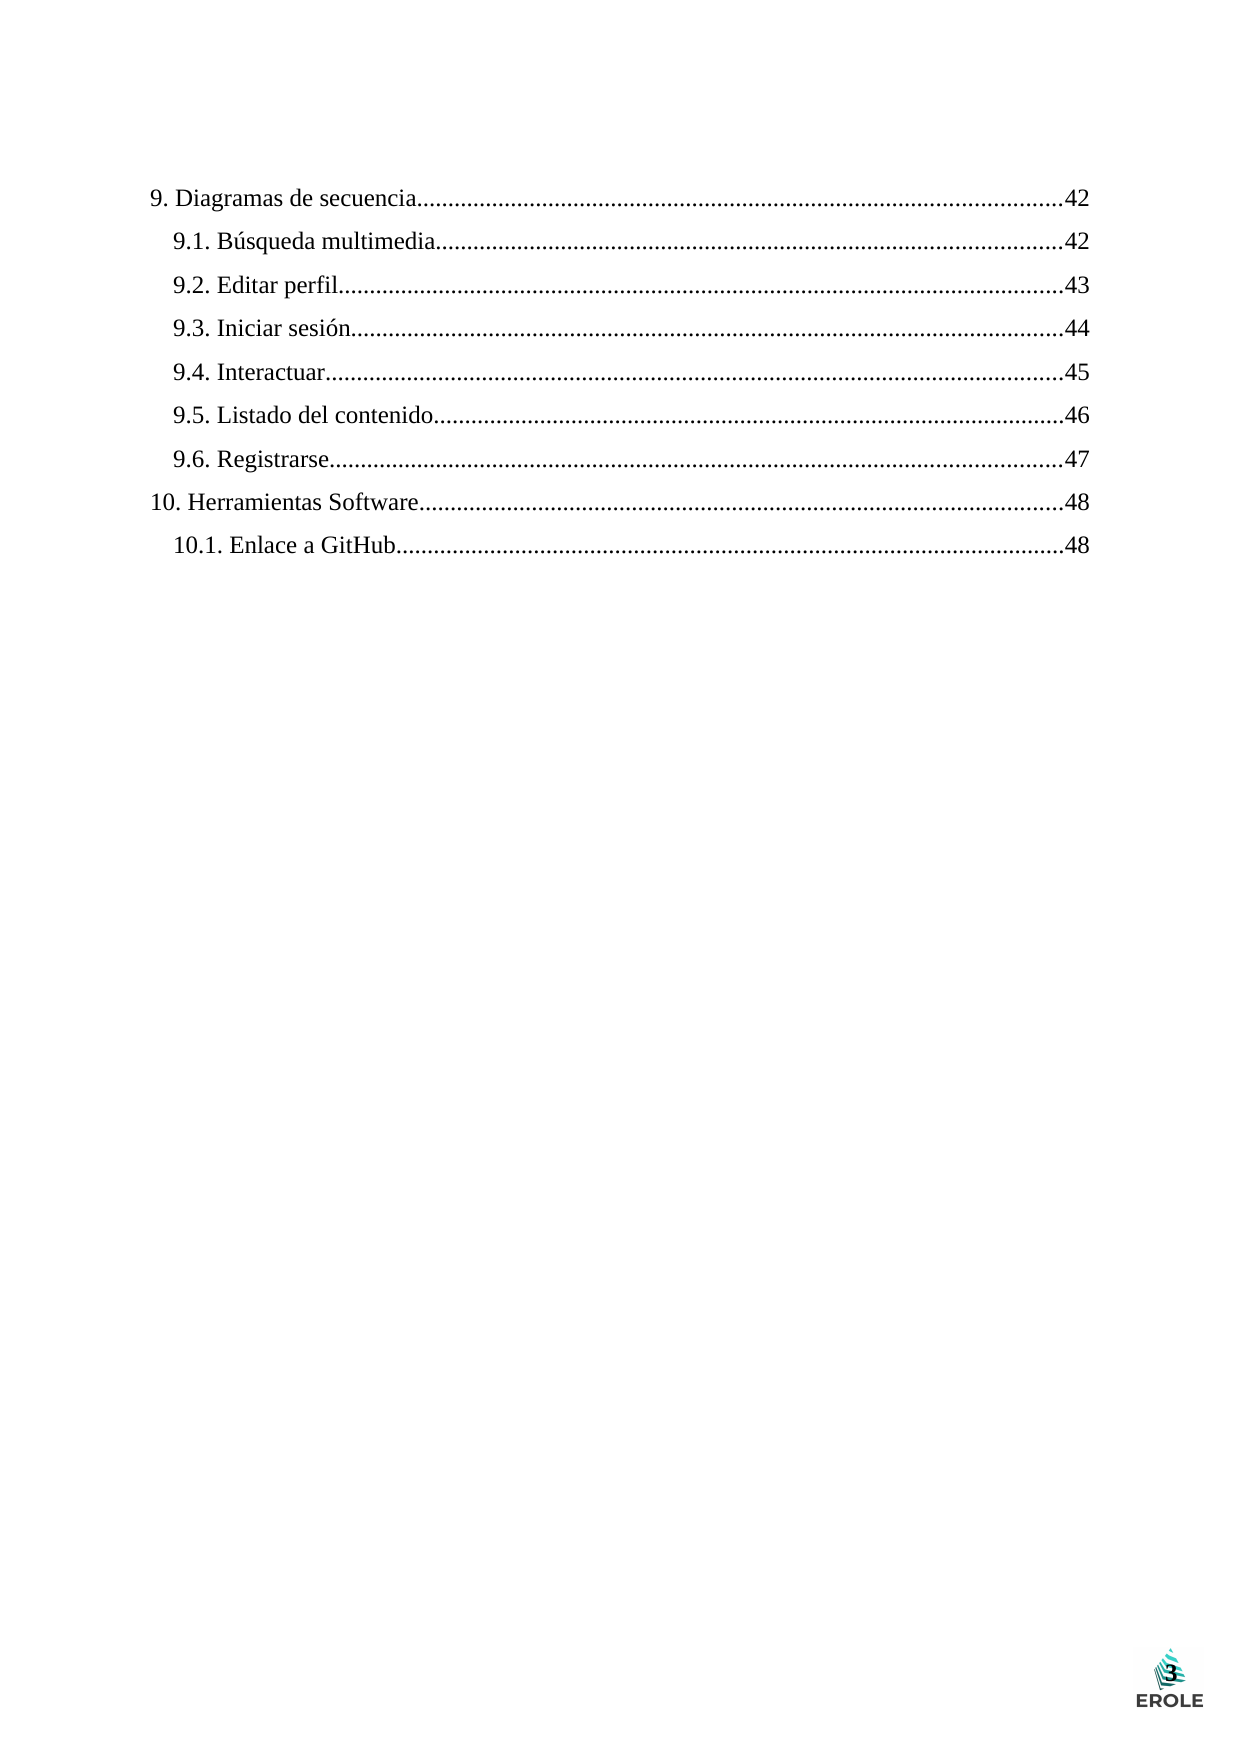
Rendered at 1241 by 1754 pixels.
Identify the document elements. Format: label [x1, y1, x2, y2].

picture [1132, 1647, 1205, 1709]
